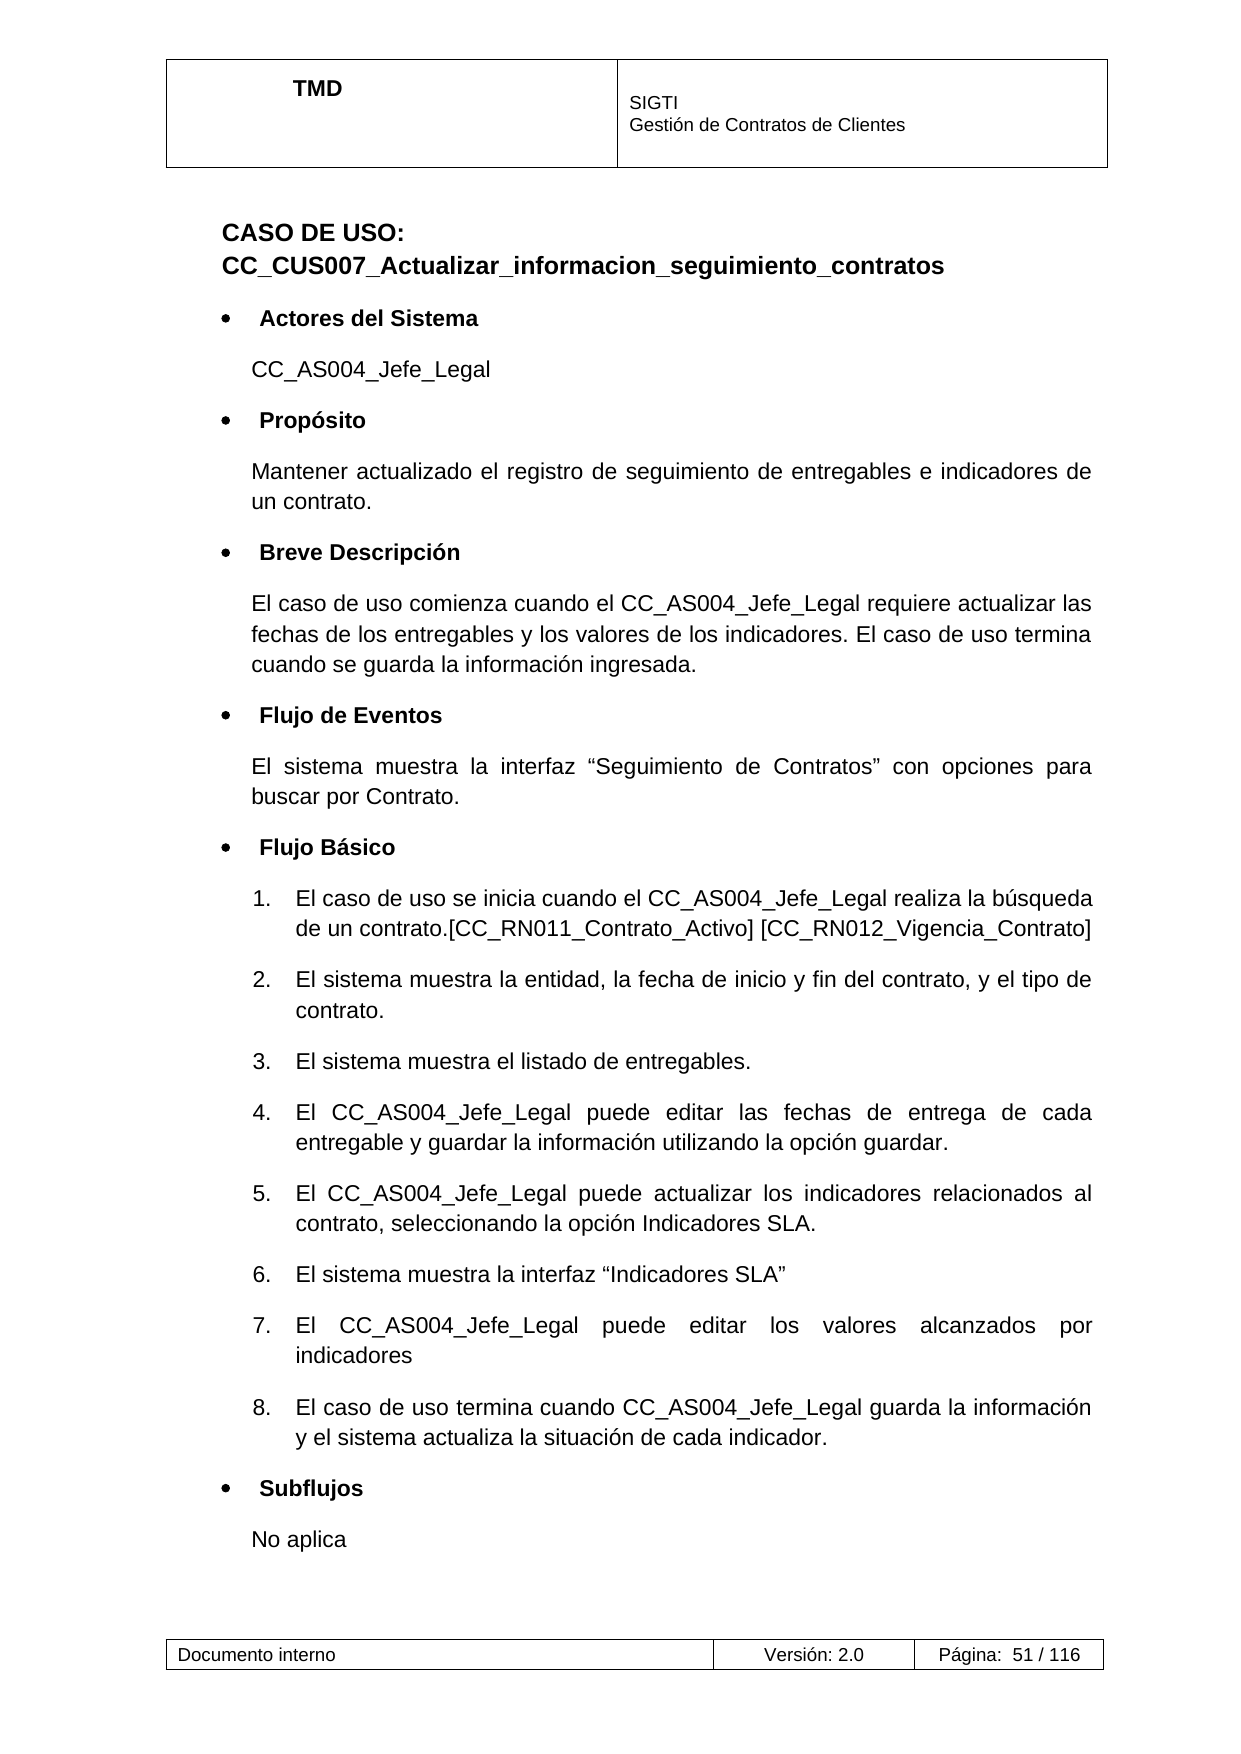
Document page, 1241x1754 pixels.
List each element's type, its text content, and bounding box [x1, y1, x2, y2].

list El caso de uso termina cuando CC_AS004_Jefe_Legal guarda la información y el sistema actualiza la situación de cada indicador. [252, 1393, 1092, 1450]
list Actores del Sistema [222, 305, 1092, 331]
list Subflujos [222, 1475, 1092, 1501]
list El caso de uso comienza cuando el CC_AS004_Jefe_Legal requiere actualizar las fechas de los entregables y los valores de los indicadores. El caso de uso termina cuando se guarda la información ingresada. [251, 590, 1092, 677]
list Propósito [222, 407, 1092, 433]
list El CC_AS004_Jefe_Legal puede editar las fechas de entrega de cada entregable y guardar la información utilizando la opción guardar. [252, 1099, 1092, 1155]
list El sistema muestra la interfaz “Indicadores SLA” [252, 1261, 1092, 1287]
list El caso de uso se inicia cuando el CC_AS004_Jefe_Legal realiza la búsqueda de un contrato.[CC_RN011_Contrato_Activo] [CC_RN012_Vigencia_Contrato] [252, 885, 1092, 942]
list Flujo de Eventos [222, 702, 1092, 728]
list No aplica [251, 1526, 1092, 1552]
list CC_AS004_Jefe_Legal [251, 356, 1092, 382]
list El sistema muestra la entidad, la fecha de inicio y fin del contrato, y el tipo de contrato. [252, 966, 1092, 1023]
list El sistema muestra el listado de entregables. [252, 1048, 1092, 1074]
list Flujo Básico [222, 834, 1092, 860]
list El CC_AS004_Jefe_Legal puede actualizar los indicadores relacionados al contrato, seleccionando la opción Indicadores SLA. [252, 1180, 1092, 1236]
list CASO DE USO: CC_CUS007_Actualizar_informacion_seguimiento_contratos [222, 218, 1092, 280]
list El CC_AS004_Jefe_Legal puede editar los valores alcanzados por indicadores [252, 1312, 1092, 1369]
list El sistema muestra la interfaz “Seguimiento de Contratos” con opciones para buscar por Contrato. [251, 753, 1092, 809]
list Mantener actualizado el registro de seguimiento de entregables e indicadores de un contrato. [251, 458, 1092, 514]
list Breve Descripción [222, 539, 1092, 566]
